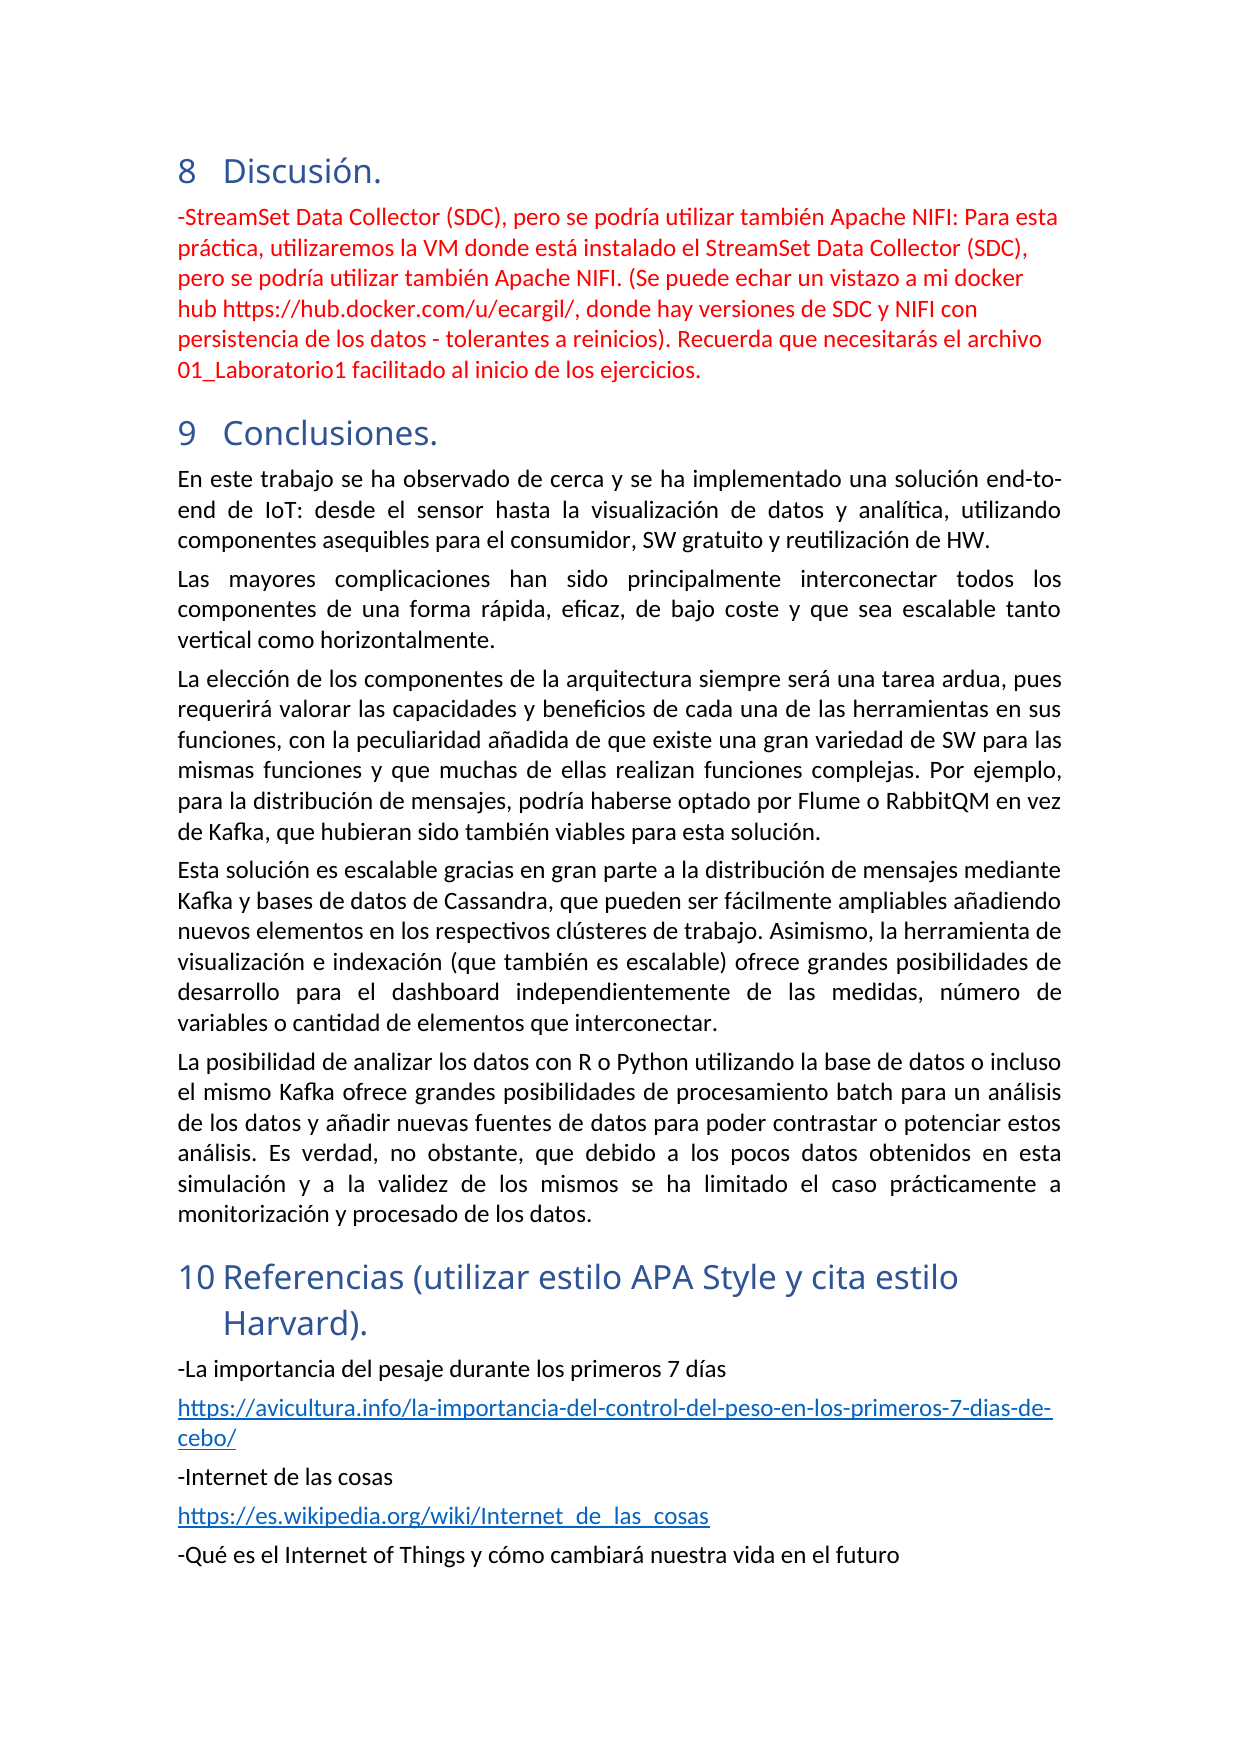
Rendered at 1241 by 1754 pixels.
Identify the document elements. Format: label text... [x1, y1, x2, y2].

text https://es.wikipedia.org/wiki/Internet_de_las_cosas [177, 1500, 1063, 1531]
text Esta solución es escalable gracias en gran parte a la distribución de mensajes mediante Kafka y bases de datos de Cassandra, que pueden ser fácilmente ampliables añadiendo nuevos elementos en los respectivos clústeres de trabajo. Asimismo, la herramienta de visualización e indexación (que también es escalable) ofrece grandes posibilidades de desarrollo para el dashboard independientemente de las medidas, número de variables o cantidad de elementos que interconectar. [177, 854, 1063, 1038]
text -StreamSet Data Collector (SDC), pero se podría utilizar también Apache NIFI: Para esta práctica, utilizaremos la VM donde está instalado el StreamSet Data Collector (SDC), pero se podría utilizar también Apache NIFI. (Se puede echar un vistazo a mi docker hub https://hub.docker.com/u/ecargil/, donde hay versiones de SDC y NIFI con persistencia de los datos - tolerantes a reinicios). Recuerda que necesitarás el archivo 01_Laboratorio1 facilitado al inicio de los ejercicios. [177, 201, 1063, 384]
text -Qué es el Internet of Things y cómo cambiará nuestra vida en el futuro [177, 1539, 1063, 1570]
text Las mayores complicaciones han sido principalmente interconectar todos los componentes de una forma rápida, eficaz, de bajo coste y que sea escalable tanto vertical como horizontalmente. [177, 563, 1063, 655]
text La elección de los componentes de la arquitectura siempre será una tarea ardua, pues requerirá valorar las capacidades y beneficios de cada una de las herramientas en sus funciones, con la peculiaridad añadida de que existe una gran variedad de SW para las mismas funciones y que muchas de ellas realizan funciones complejas. Por ejemplo, para la distribución de mensajes, podría haberse optado por Flume o RabbitQM en vez de Kafka, que hubieran sido también viables para esta solución. [177, 663, 1063, 846]
text -La importancia del pesaje durante los primeros 7 días [177, 1353, 1063, 1384]
subtitle Conclusiones. [177, 409, 1063, 455]
text -Internet de las cosas [177, 1461, 1063, 1492]
subtitle Referencias (utilizar estilo APA Style y cita estilo Harvard). [177, 1254, 1063, 1345]
text La posibilidad de analizar los datos con R o Python utilizando la base de datos o incluso el mismo Kafka ofrece grandes posibilidades de procesamiento batch para un análisis de los datos y añadir nuevas fuentes de datos para poder contrastar o potenciar estos análisis. Es verdad, no obstante, que debido a los pocos datos obtenidos en esta simulación y a la validez de los mismos se ha limitado el caso prácticamente a monitorización y procesado de los datos. [177, 1046, 1063, 1229]
text https://avicultura.info/la-importancia-del-control-del-peso-en-los-primeros-7-dias-de-cebo/ [177, 1392, 1063, 1453]
text En este trabajo se ha observado de cerca y se ha implementado una solución end-to-end de IoT: desde el sensor hasta la visualización de datos y analítica, utilizando componentes asequibles para el consumidor, SW gratuito y reutilización de HW. [177, 463, 1063, 555]
subtitle Discusión. [177, 148, 1063, 193]
